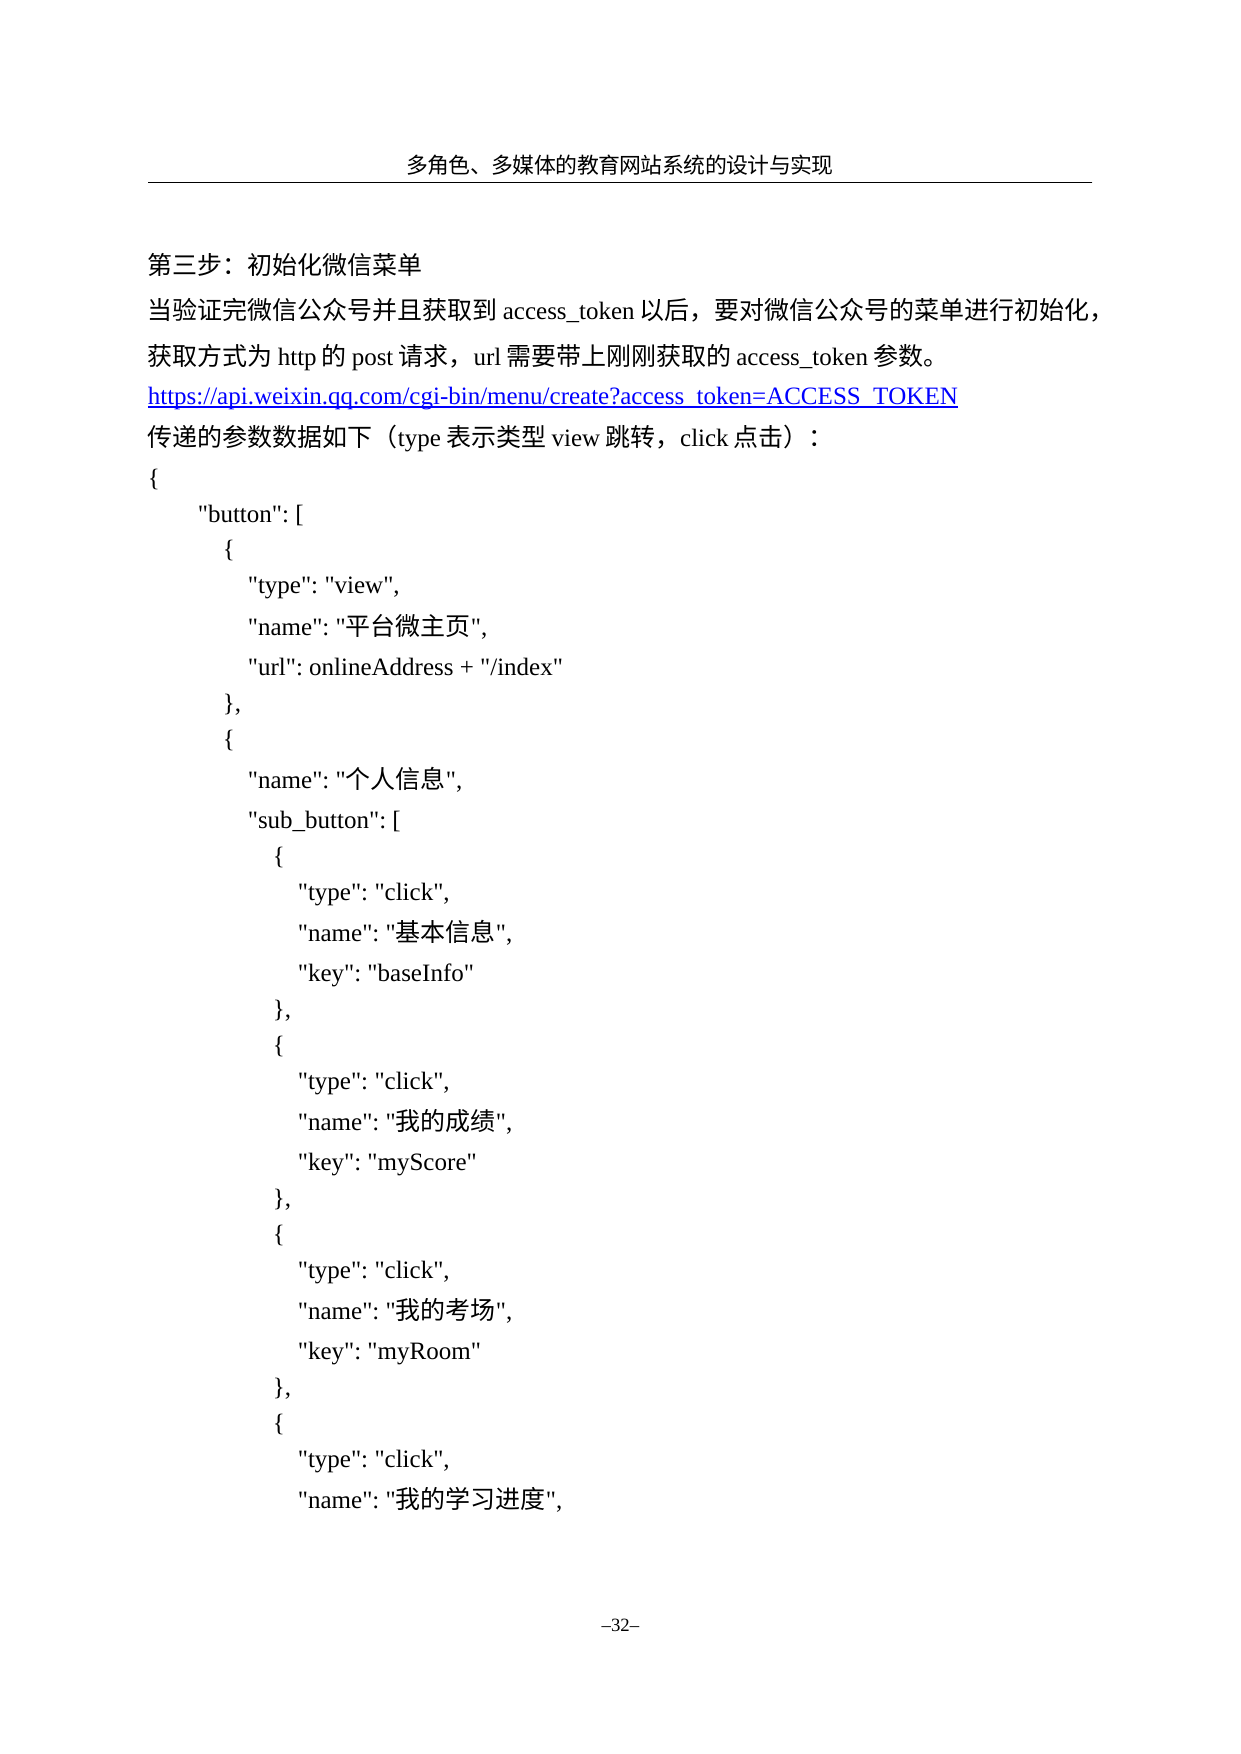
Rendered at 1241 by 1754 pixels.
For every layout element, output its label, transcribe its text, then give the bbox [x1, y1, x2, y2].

text }, [148, 1372, 1092, 1401]
text { [148, 463, 1092, 491]
text 传递的参数数据如下（type表示类型 view跳转，click点击）： [148, 417, 1092, 454]
text "name": "个人信息", [148, 759, 1092, 796]
text }, [148, 1183, 1092, 1212]
text "name": "我的成绩", [148, 1102, 1092, 1138]
text 第三步：初始化微信菜单 [148, 246, 1092, 282]
text { [148, 1030, 1092, 1059]
text "name": "基本信息", [148, 913, 1092, 949]
text "name": "我的考场", [148, 1291, 1092, 1327]
text { [148, 534, 1092, 563]
text { [148, 841, 1092, 869]
text "type": "click", [148, 1255, 1092, 1284]
text "url": onlineAddress + "/index" [148, 652, 1092, 681]
text https://api.weixin.qq.com/cgi-bin/menu/create?access_token=ACCESS_TOKEN [148, 381, 1092, 410]
text }, [148, 994, 1092, 1023]
text { [148, 1408, 1092, 1437]
text 获取方式为http的post请求，url需要带上刚刚获取的access_token参数。 [148, 336, 1092, 372]
text "type": "click", [148, 1444, 1092, 1473]
text "key": "baseInfo" [148, 958, 1092, 987]
text "key": "myScore" [148, 1147, 1092, 1176]
text "type": "click", [148, 877, 1092, 906]
text { [148, 1219, 1092, 1248]
text "key": "myRoom" [148, 1336, 1092, 1365]
text "name": "平台微主页", [148, 606, 1092, 643]
text { [148, 724, 1092, 752]
text "type": "view", [148, 571, 1092, 599]
text "name": "我的学习进度", [148, 1480, 1092, 1516]
text 当验证完微信公众号并且获取到access_token以后，要对微信公众号的菜单进行初始化， [148, 291, 1092, 327]
text "type": "click", [148, 1066, 1092, 1094]
text "sub_button": [ [148, 805, 1092, 834]
text "button": [ [148, 499, 1092, 527]
text }, [148, 688, 1092, 716]
